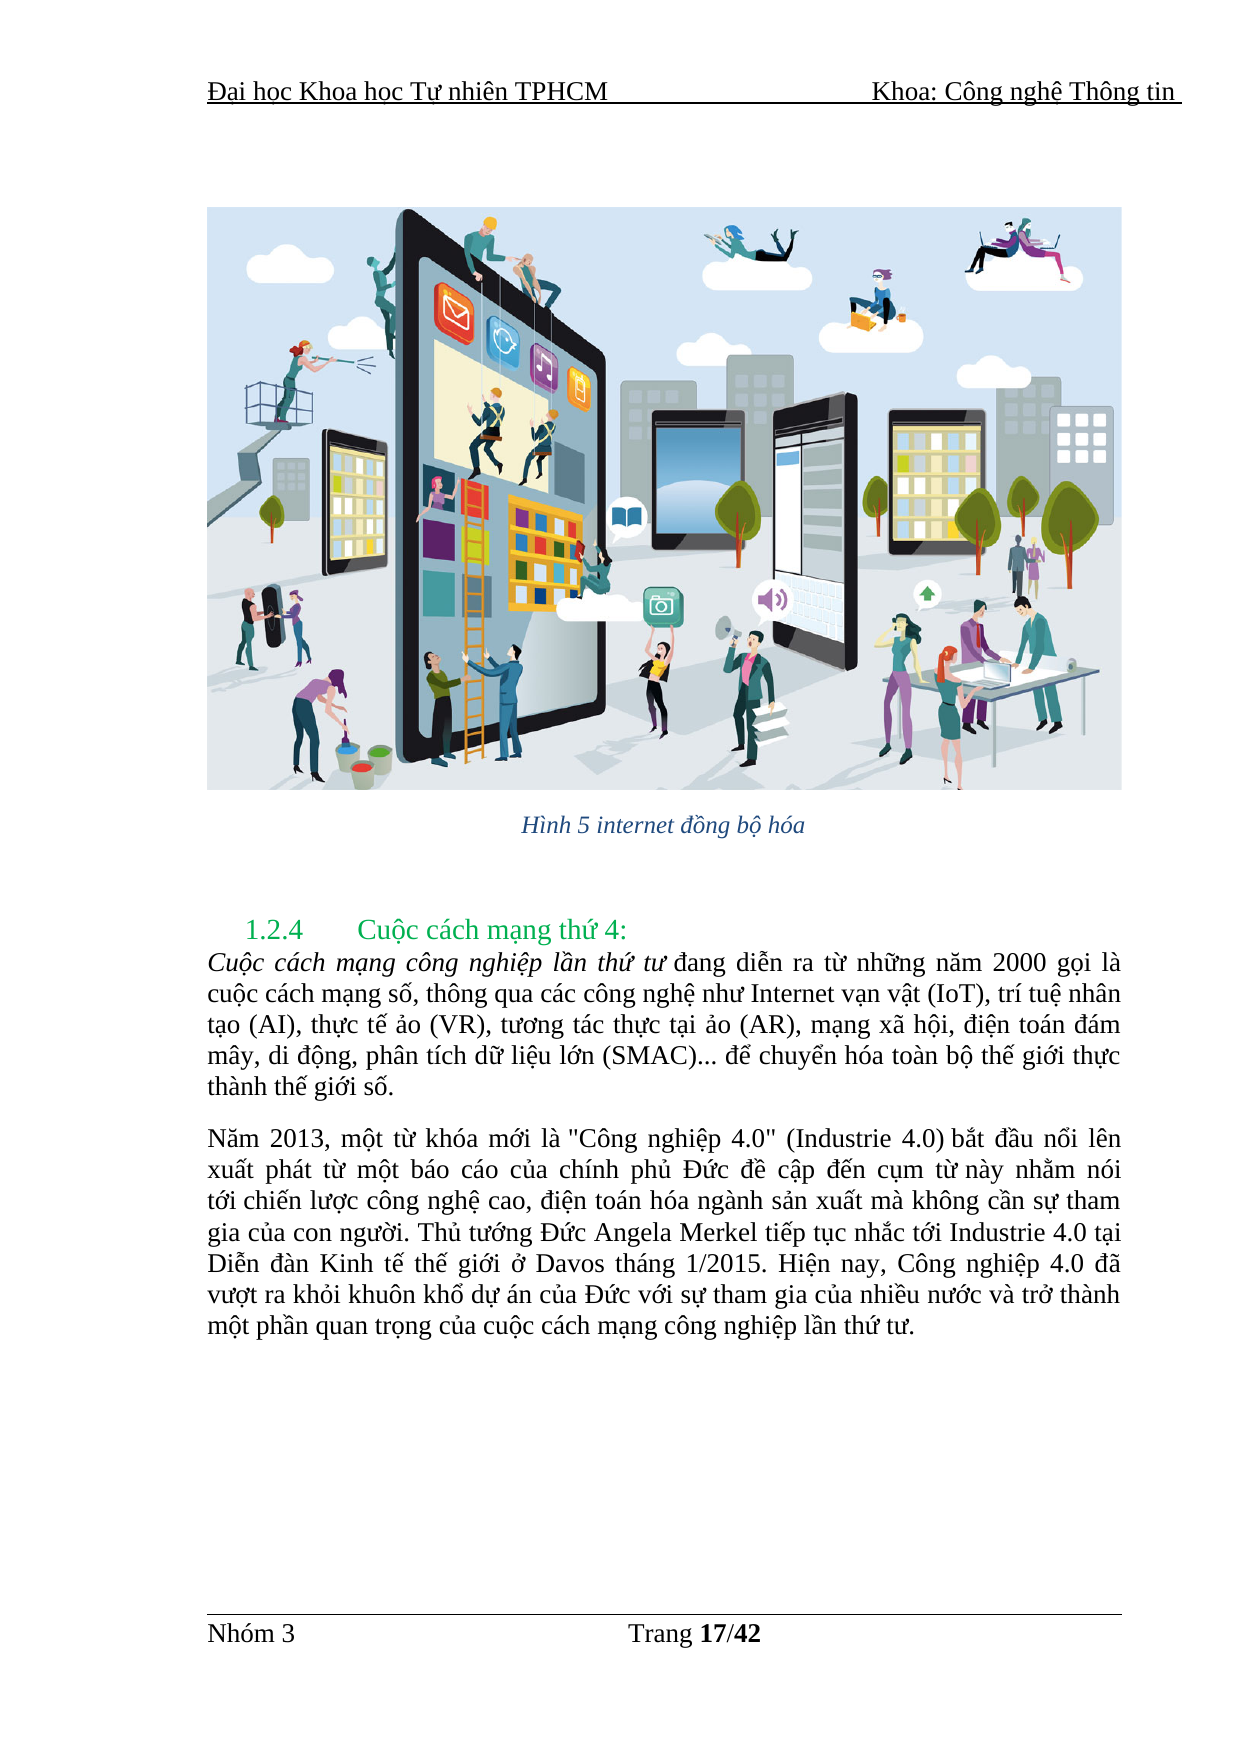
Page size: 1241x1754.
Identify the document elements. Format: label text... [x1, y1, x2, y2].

text Năm 2013, một từ khóa mới là "Công nghiệp 4.0" (Industrie 4.0) bắt đầu nổi lên xuất phát từ một báo cáo của chính phủ Đức đề cập đến cụm từ này nhằm nói tới chiến lược công nghệ cao, điện toán hóa ngành sản xuất mà không cần sự tham gia của con người. Thủ tướng Đức Angela Merkel tiếp tục nhắc tới Industrie 4.0 tại Diễn đàn Kinh tế thế giới ở Davos tháng 1/2015. Hiện nay, Công nghiệp 4.0 đã vượt ra khỏi khuôn khổ dự án của Đức với sự tham gia của nhiều nước và trở thành một phần quan trọng của cuộc cách mạng công nghiệp lần thứ tư. [207, 1122, 1122, 1340]
picture [207, 207, 1122, 790]
text Hình 5 internet đồng bộ hóa [207, 811, 1122, 839]
subtitle Cuộc cách mạng thứ 4: [244, 912, 1122, 946]
text Cuộc cách mạng công nghiệp lần thứ tư đang diễn ra từ những năm 2000 gọi là cuộc cách mạng số, thông qua các công nghệ như Internet vạn vật (IoT), trí tuệ nhân tạo (AI), thực tế ảo (VR), tương tác thực tại ảo (AR), mạng xã hội, điện toán đám mây, di động, phân tích dữ liệu lớn (SMAC)... để chuyển hóa toàn bộ thế giới thực thành thế giới số. [207, 946, 1122, 1101]
